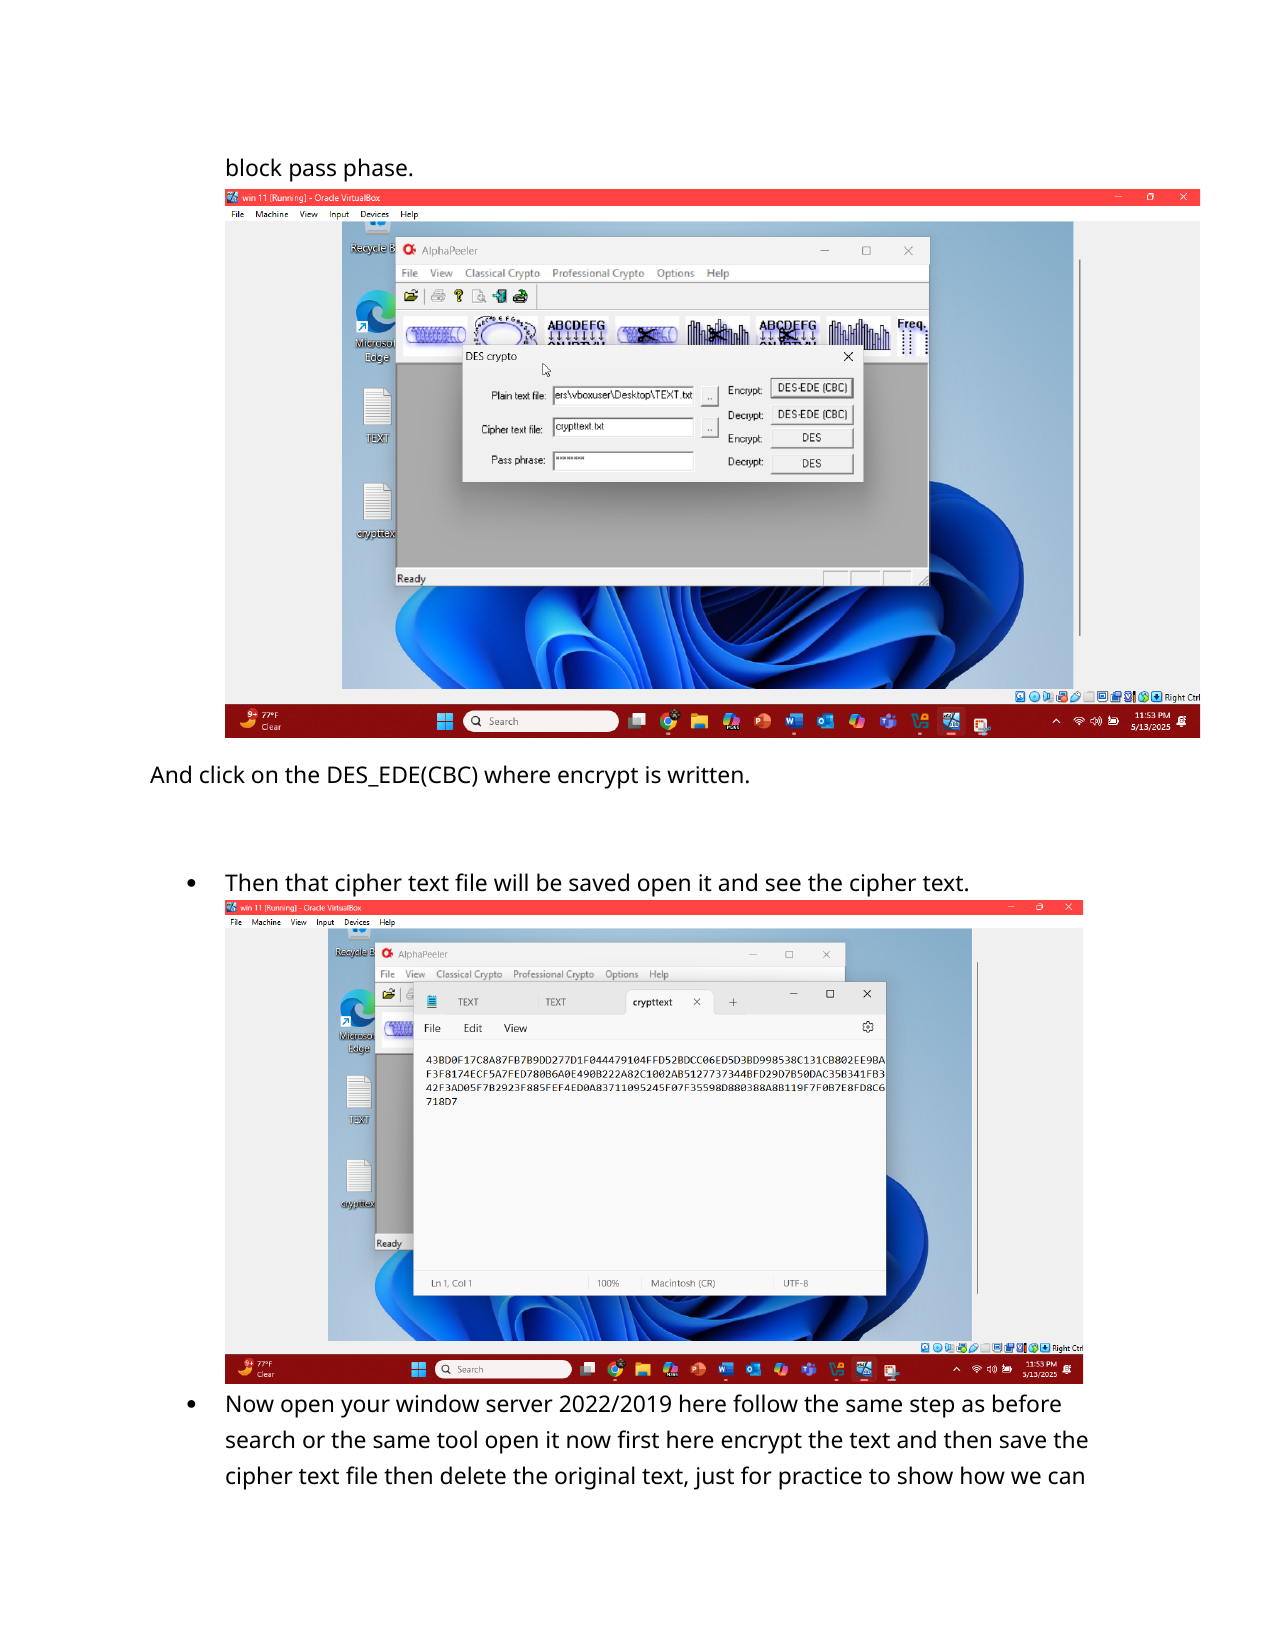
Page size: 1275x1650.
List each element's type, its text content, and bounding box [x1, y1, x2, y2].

picture [225, 900, 1084, 1384]
text And click on the DES_EDE(CBC) where encrypt is written. [150, 759, 1125, 790]
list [187, 1388, 1125, 1491]
picture [225, 189, 1200, 738]
